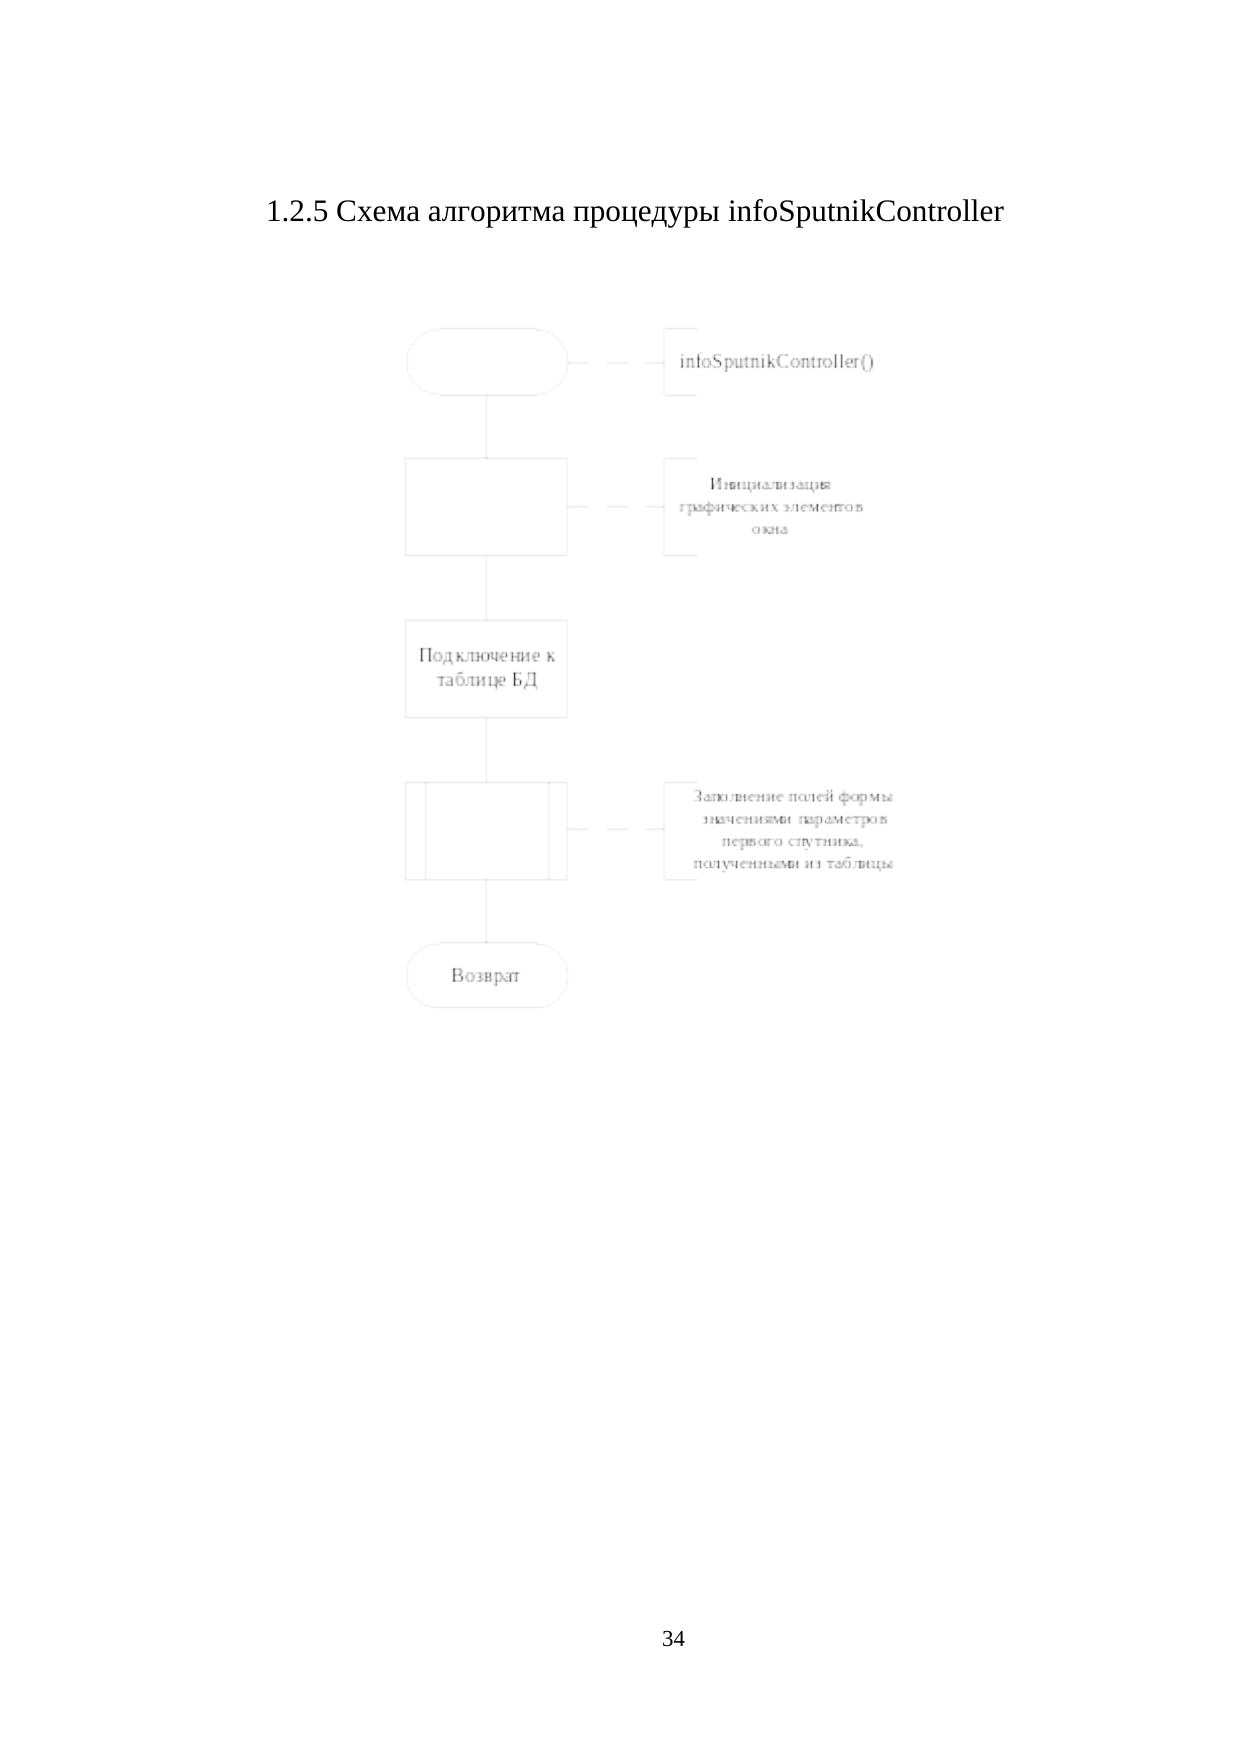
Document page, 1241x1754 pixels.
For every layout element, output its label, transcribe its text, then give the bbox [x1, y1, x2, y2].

text 1.2.5 Схема алгоритма процедуры infoSputnikController [192, 192, 1152, 228]
